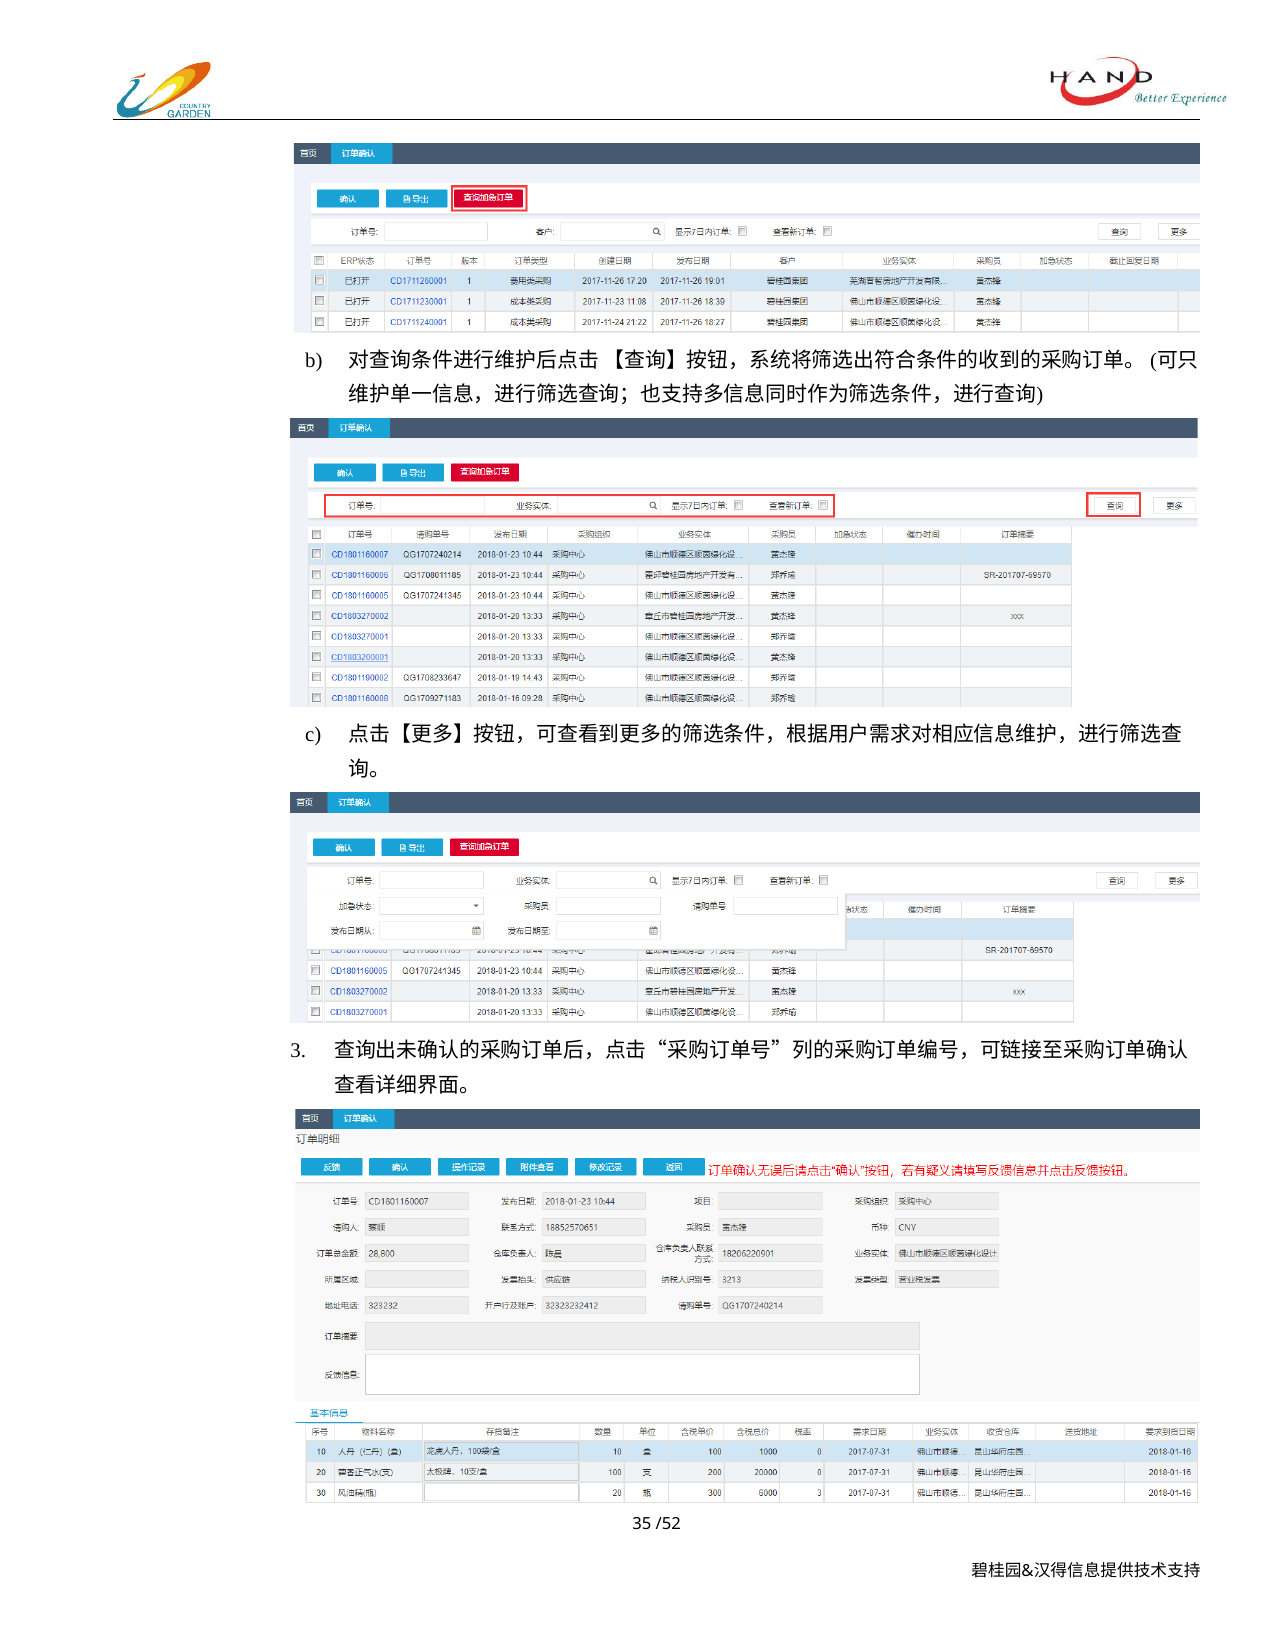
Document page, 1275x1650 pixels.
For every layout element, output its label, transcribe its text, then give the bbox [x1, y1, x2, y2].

list 对查询条件进行维护后点击 【查询】按钮，系统将筛选出符合条件的收到的采购订单。 (可只维护单一信息，进行筛选查询；也支持多信息同时作为筛选条件，进行查询) [305, 343, 1200, 408]
picture [293, 143, 1200, 333]
picture [290, 418, 1198, 707]
list 点击【更多】按钮，可查看到更多的筛选条件，根据用户需求对相应信息维护，进行筛选查询。 [305, 717, 1200, 782]
picture [290, 792, 1200, 1023]
picture [116, 62, 211, 118]
picture [295, 1109, 1200, 1503]
list 查询出未确认的采购订单后，点击“采购订单号”列的采购订单编号，可链接至采购订单确认查看详细界面。 [290, 1033, 1200, 1098]
picture [1038, 45, 1238, 118]
